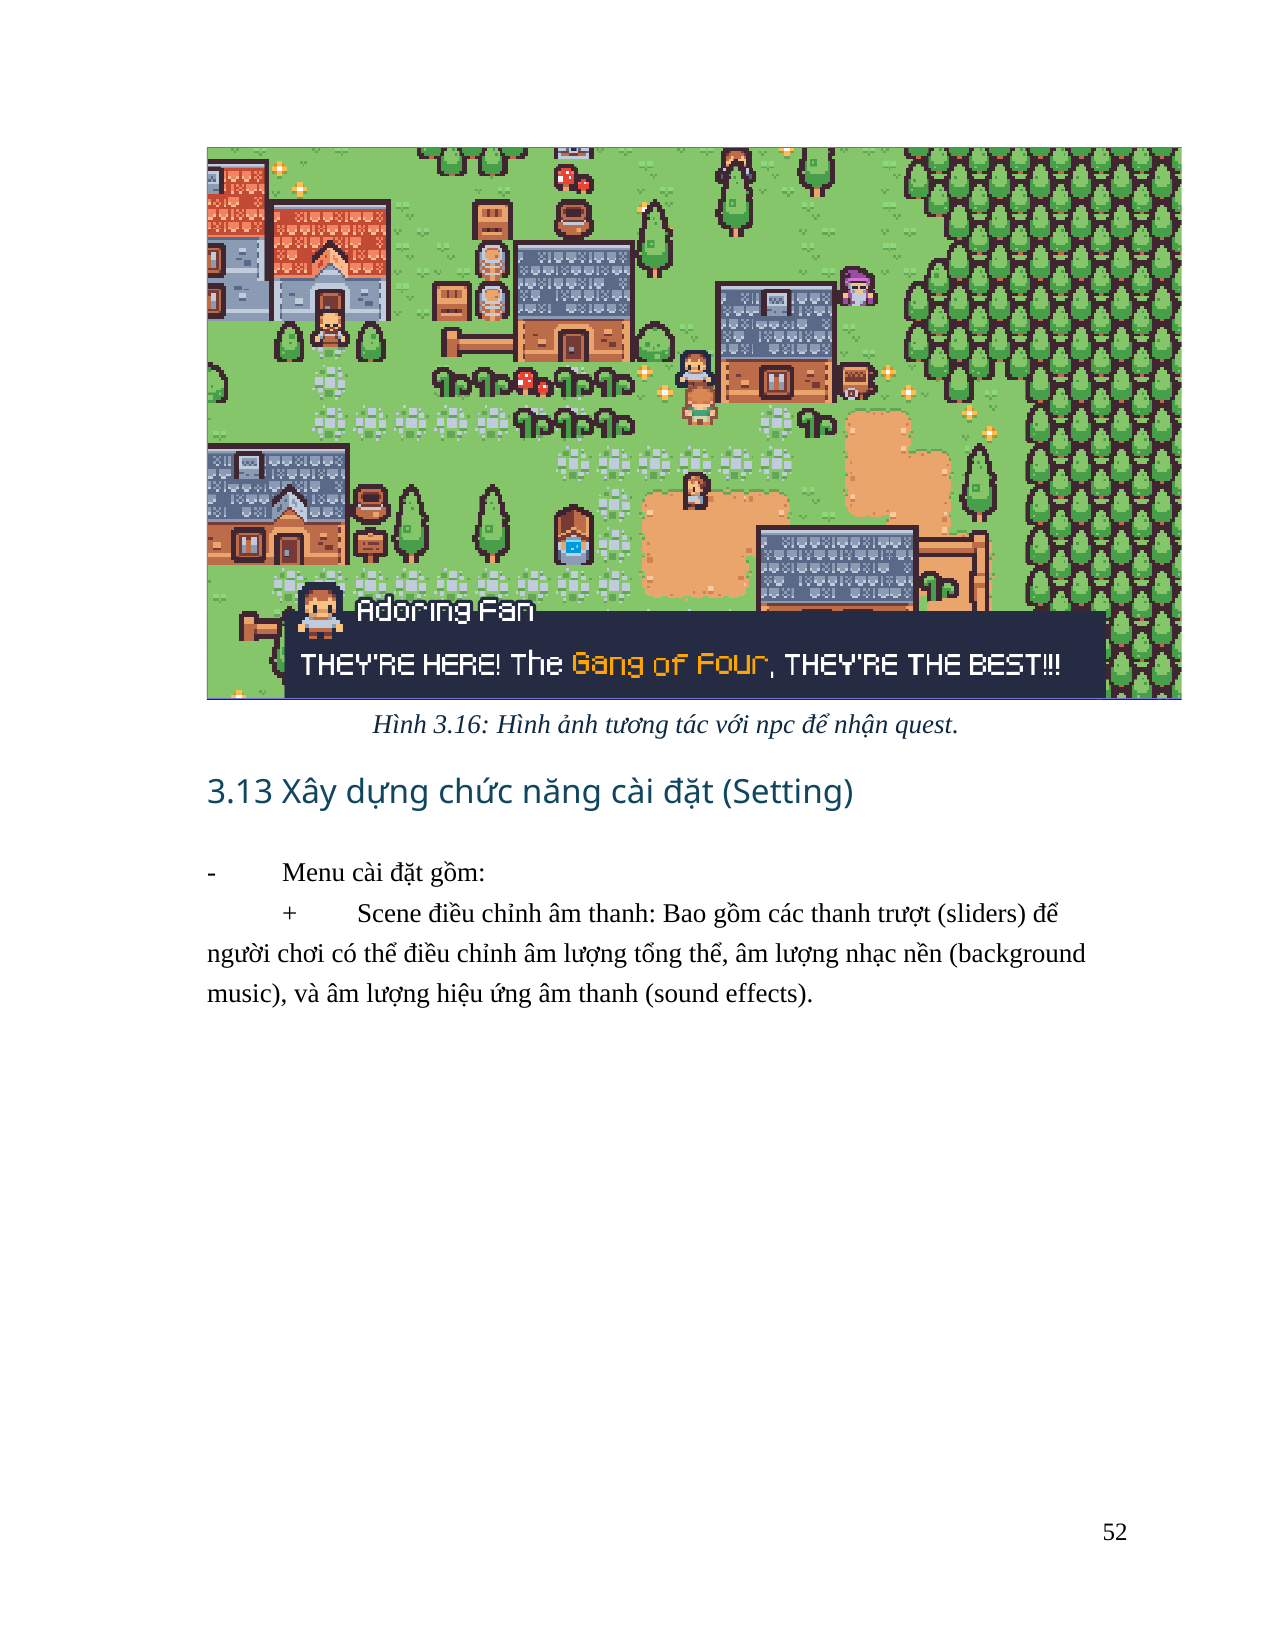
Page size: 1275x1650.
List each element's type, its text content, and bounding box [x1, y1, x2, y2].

text - Menu cài đặt gồm: + Scene điều chỉnh âm thanh: Bao gồm các thanh trượt (sliders) để người chơi có thể điều chỉnh âm lượng tổng thể, âm lượng nhạc nền (background music), và âm lượng hiệu ứng âm thanh (sound effects). [207, 856, 1127, 1009]
subtitle 3.13 Xây dựng chức năng cài đặt (Setting) [207, 768, 1127, 813]
text Hình 3.16: Hình ảnh tương tác với npc để nhận quest. [207, 708, 1127, 739]
picture [206, 147, 1182, 700]
